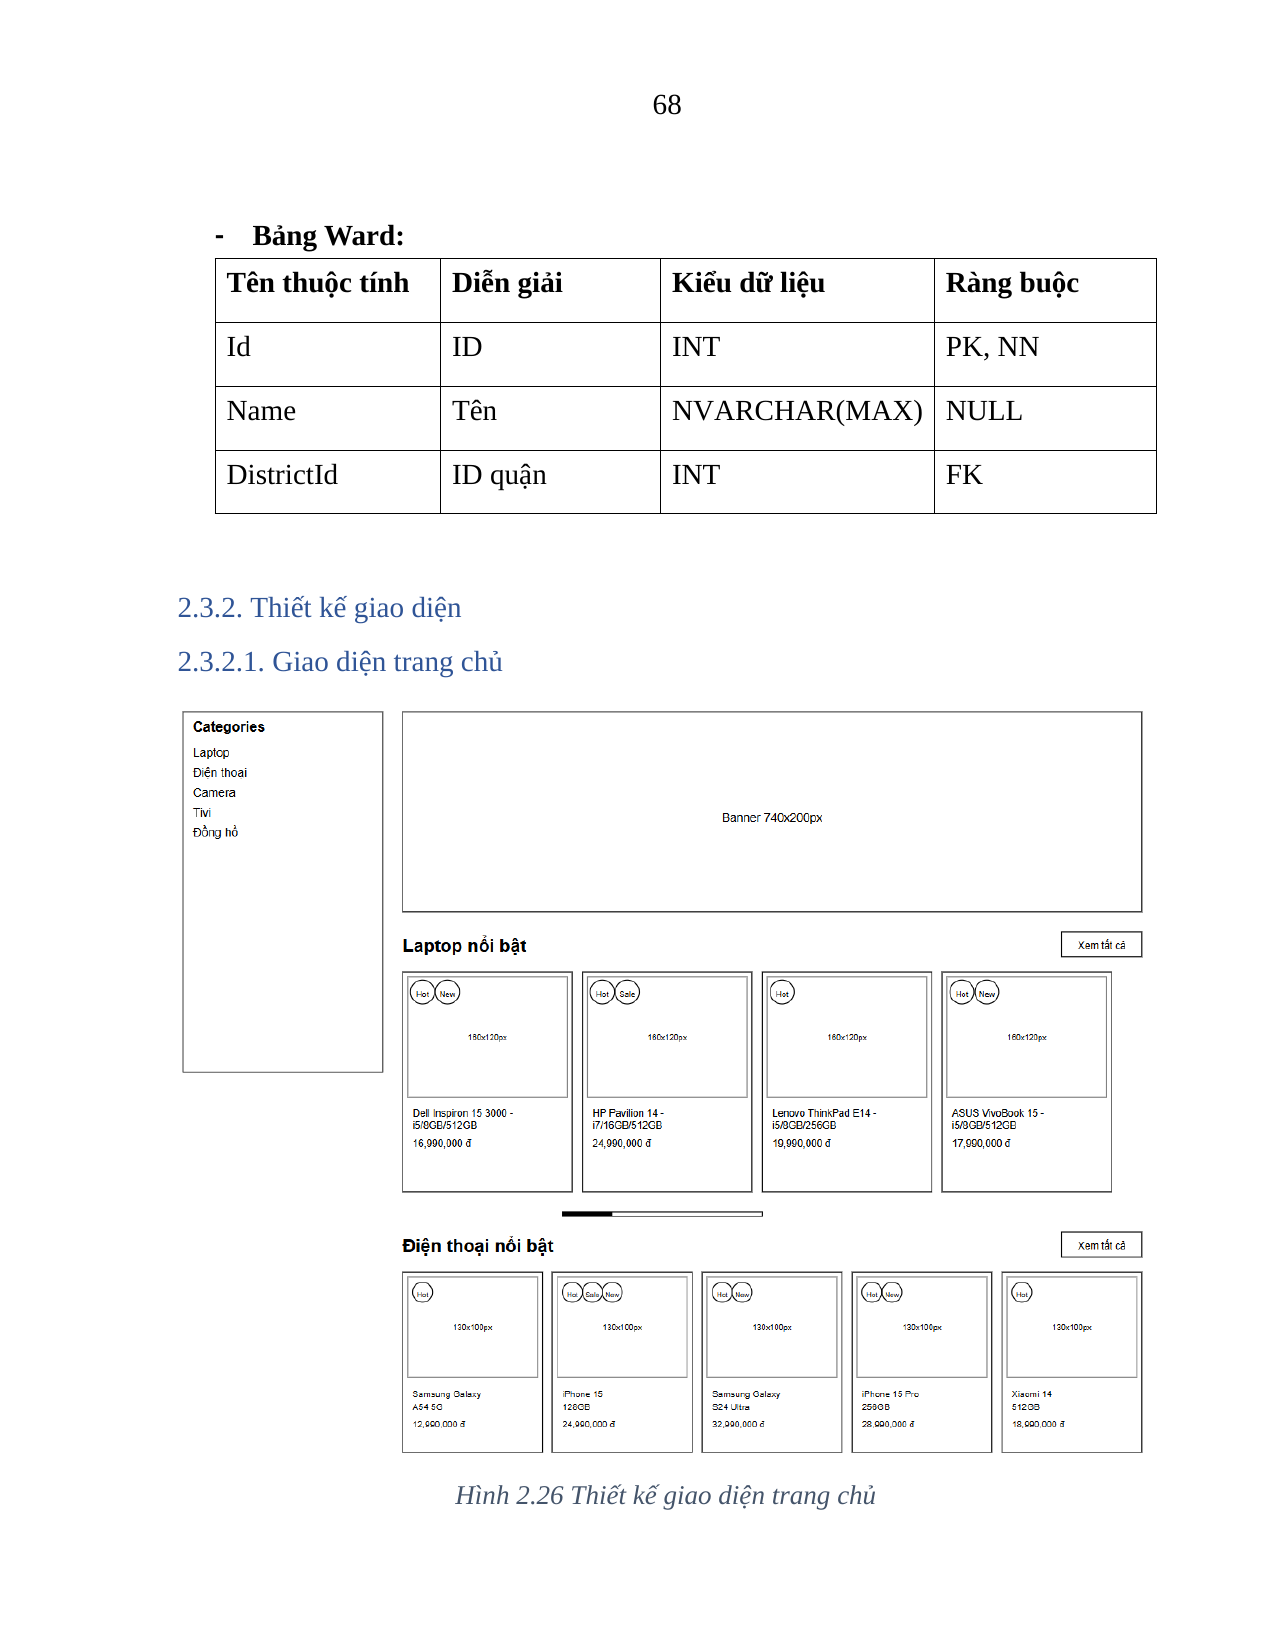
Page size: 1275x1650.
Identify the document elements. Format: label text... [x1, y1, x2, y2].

table_cell Tên [441, 387, 660, 449]
table_cell FK [935, 451, 1156, 513]
subtitle Giao diện trang chủ [177, 644, 1157, 678]
table_cell INT [661, 323, 934, 386]
table_cell ID quận [441, 451, 660, 513]
list Bảng Ward: [215, 217, 1157, 253]
table_cell NULL [935, 387, 1156, 449]
table_cell DistrictId [216, 451, 440, 513]
subtitle Thiết kế giao diện [177, 590, 1157, 623]
table_cell NVARCHAR(MAX) [661, 387, 934, 449]
text Hình 2.26 Thiết kế giao diện trang chủ [177, 1479, 1157, 1510]
table_cell INT [661, 451, 934, 513]
table_cell Name [216, 387, 440, 449]
table_cell Id [216, 323, 440, 386]
table_cell PK, NN [935, 323, 1156, 386]
table_cell ID [441, 323, 660, 386]
picture [177, 707, 1157, 1459]
table_header Diễn giải [441, 259, 660, 322]
table_header Ràng buộc [935, 259, 1156, 322]
table_header Tên thuộc tính [216, 259, 440, 322]
table_header Kiểu dữ liệu [661, 259, 934, 322]
